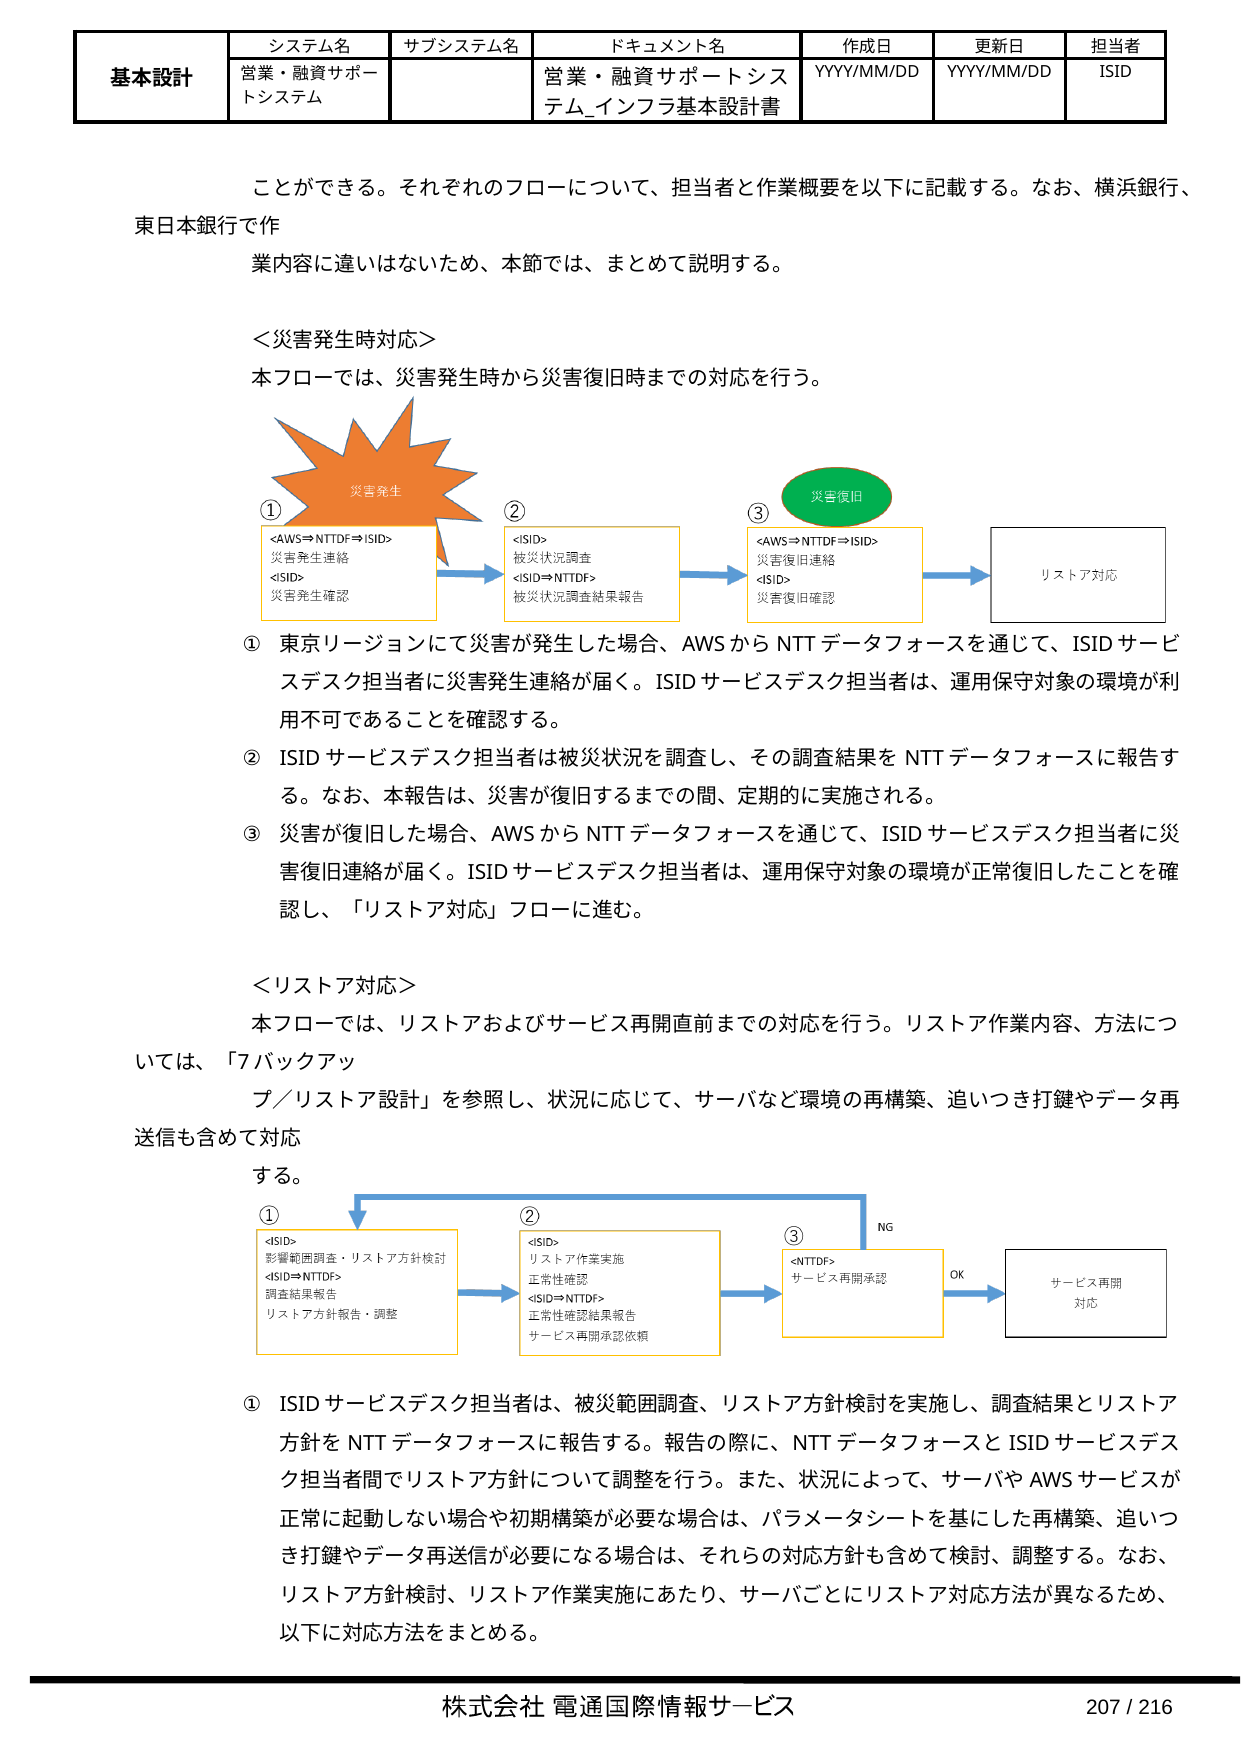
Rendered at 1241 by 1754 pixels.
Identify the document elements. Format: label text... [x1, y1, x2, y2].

text ＜災害発生時対応＞ [134, 319, 1181, 357]
text ことができる。それぞれのフローについて、担当者と作業概要を以下に記載する。なお、横浜銀行、東日本銀行で作 [134, 167, 1181, 243]
text 業内容に違いはないため、本節では、まとめて説明する。 [134, 243, 1181, 281]
text プ／リストア設計」を参照し、状況に応じて、サーバなど環境の再構築、追いつき打鍵やデータ再送信も含めて対応 [134, 1080, 1181, 1156]
picture [251, 395, 1166, 623]
picture [442, 1694, 794, 1718]
list ISIDサービスデスク担当者は、被災範囲調査、リストア方針検討を実施し、調査結果とリストア方針をNTTデータフォースに報告する。報告の際に、NTTデータフォースとISIDサービスデスク担当者間でリストア方針について調整を行う。また、状況によって、サーバやAWSサービスが正常に起動しない場合や初期構築が必要な場合は、パラメータシートを基にした再構築、追いつき打鍵やデータ再送信が必要になる場合は、それらの対応方針も含めて検討、調整する。なお、リストア方針検討、リストア作業実施にあたり、サーバごとにリストア対応方法が異なるため、以下に対応方法をまとめる。 [242, 1384, 1181, 1650]
text ＜リストア対応＞ [134, 966, 1181, 1004]
text 本フローでは、リストアおよびサービス再開直前までの対応を行う。リストア作業内容、方法については、「7バックアッ [134, 1004, 1181, 1080]
picture [251, 1193, 1167, 1356]
list 東京リージョンにて災害が発生した場合、AWSからNTTデータフォースを通じて、ISIDサービスデスク担当者に災害発生連絡が届く。ISIDサービスデスク担当者は、運用保守対象の環境が利用不可であることを確認する。 [242, 623, 1181, 737]
text 本フローでは、災害発生時から災害復旧時までの対応を行う。 [134, 357, 1181, 395]
text する。 [134, 1156, 1181, 1194]
list 災害が復旧した場合、AWSからNTTデータフォースを通じて、ISIDサービスデスク担当者に災害復旧連絡が届く。ISIDサービスデスク担当者は、運用保守対象の環境が正常復旧したことを確認し、「リストア対応」フローに進む。 [242, 813, 1181, 928]
list ISIDサービスデスク担当者は被災状況を調査し、その調査結果をNTTデータフォースに報告する。なお、本報告は、災害が復旧するまでの間、定期的に実施される。 [242, 737, 1181, 813]
